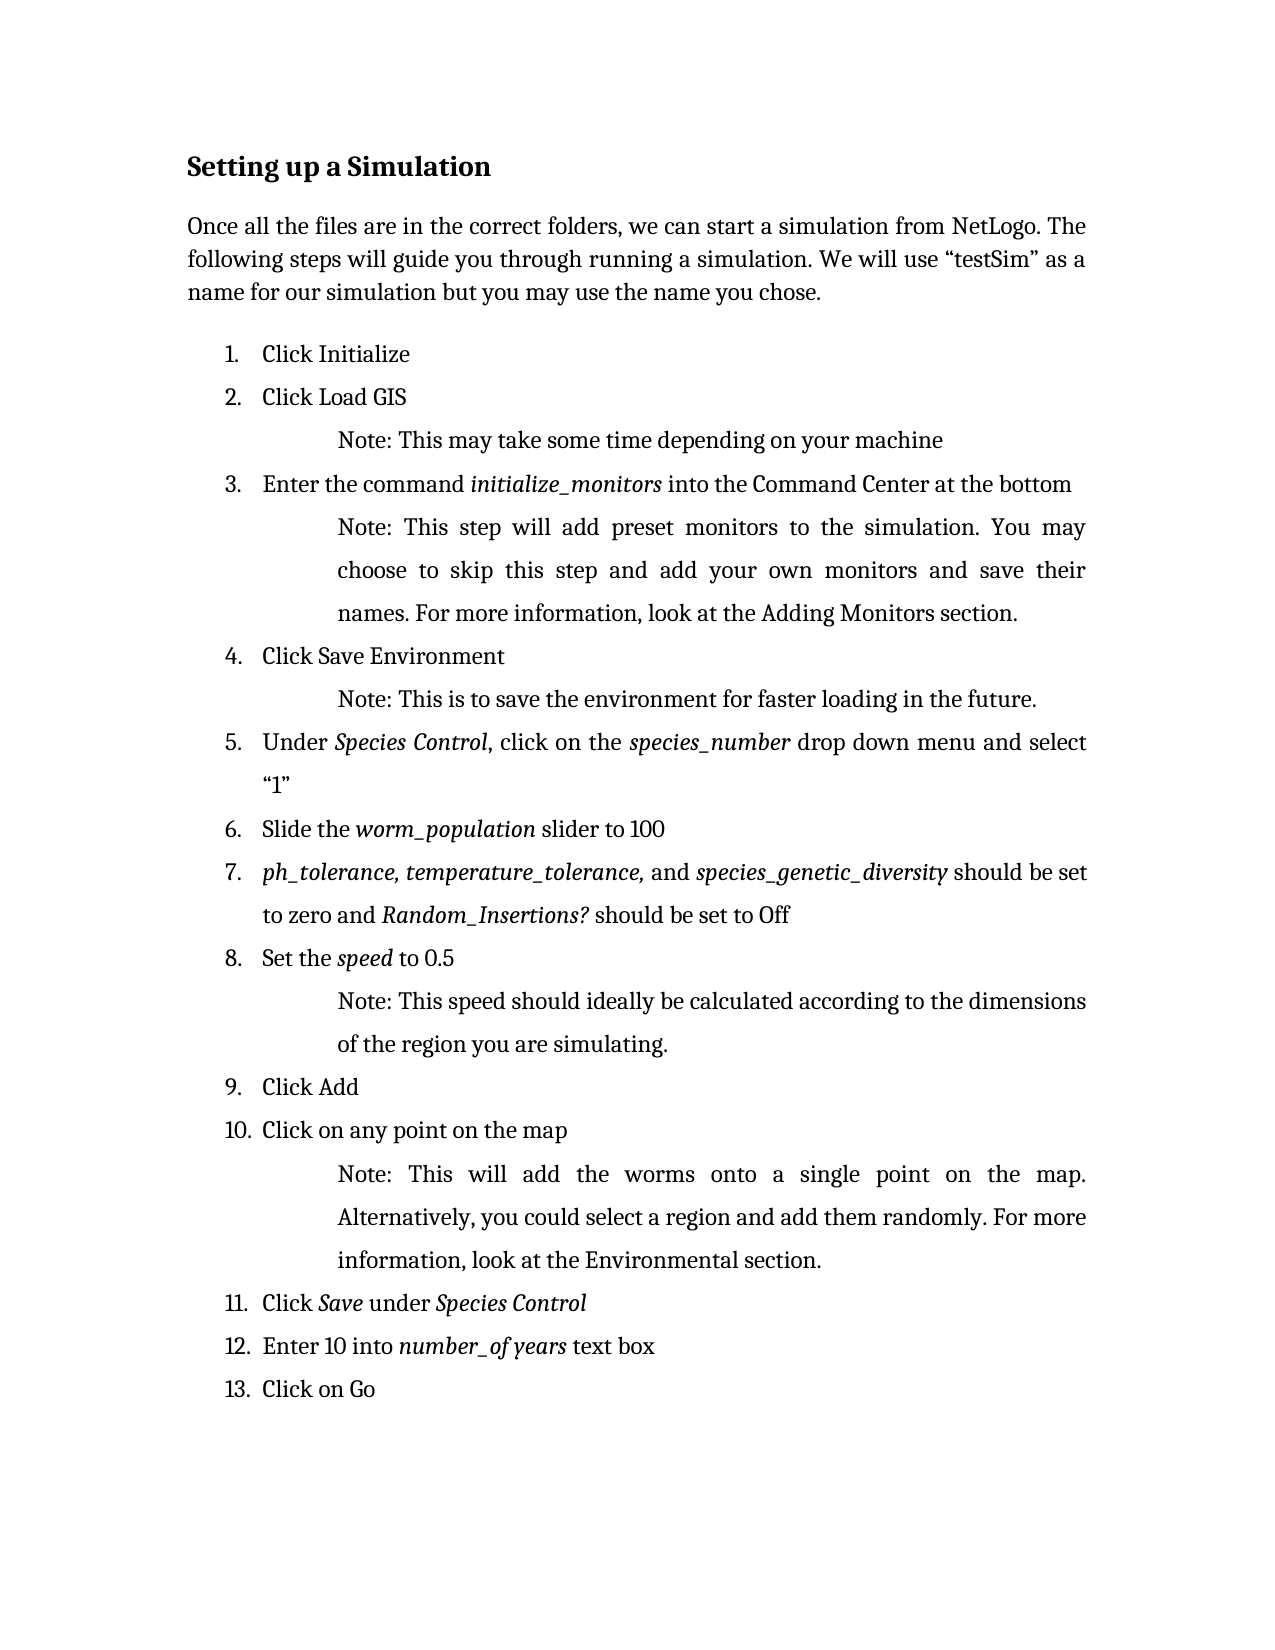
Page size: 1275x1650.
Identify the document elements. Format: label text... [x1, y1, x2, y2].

list Enter 10 into number_of years text box [225, 1332, 1087, 1361]
text Setting up a Simulation [187, 150, 1087, 183]
list Note: This will add the worms onto a single point on the map. Alternatively, you could select a region and add them randomly. For more information, look at the Environmental section. [337, 1159, 1087, 1274]
list Click on Go [225, 1375, 1087, 1404]
text Note: This may take some time depending on your machine [337, 426, 1087, 455]
list Click Initialize [225, 340, 1087, 369]
list Note: This is to save the environment for faster loading in the future. [337, 685, 1087, 714]
text Note: This speed should ideally be calculated according to the dimensions of the region you are simulating. [337, 987, 1087, 1059]
list Click Save Environment [225, 642, 1087, 671]
list Enter the command initialize_monitors into the Command Center at the bottom [225, 469, 1087, 498]
list Click Add [225, 1073, 1087, 1102]
list Click Load GIS [225, 383, 1087, 412]
text Once all the files are in the correct folders, we can start a simulation from NetLogo. The following steps will guide you through running a simulation. We will use “testSim” as a name for our simulation but you may use the name you chose. [187, 212, 1087, 307]
list Note: This step will add preset monitors to the simulation. You may choose to skip this step and add your own monitors and save their names. For more information, look at the Adding Monitors section. [337, 513, 1087, 628]
list Click Save under Species Control [225, 1289, 1087, 1318]
list Set the speed to 0.5 [225, 944, 1087, 973]
list Slide the worm_population slider to 100 [225, 814, 1087, 843]
list ph_tolerance, temperature_tolerance, and species_genetic_diversity should be set to zero and Random_Insertions? should be set to Off [225, 858, 1087, 929]
list Click on any point on the map [225, 1116, 1087, 1145]
list Under Species Control, click on the species_number drop down menu and select “1” [225, 728, 1087, 800]
